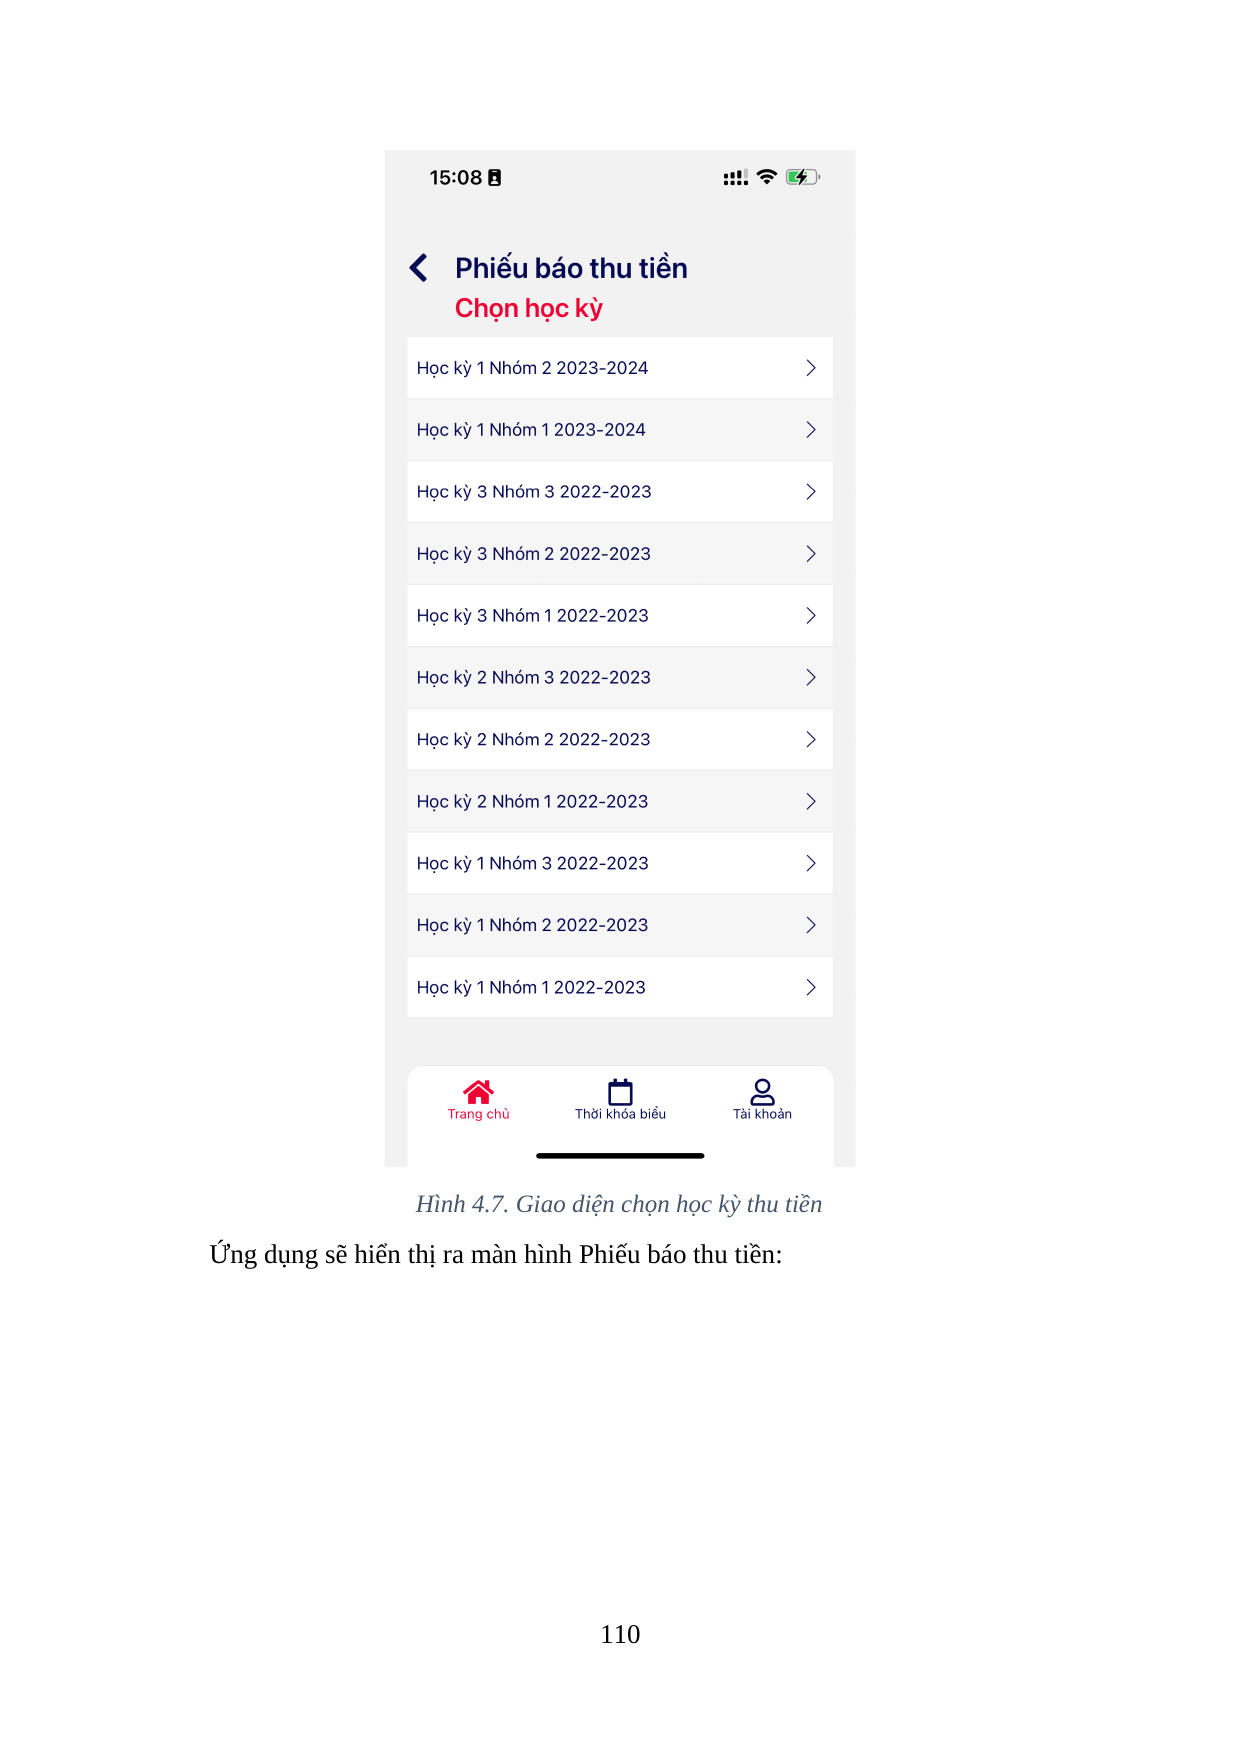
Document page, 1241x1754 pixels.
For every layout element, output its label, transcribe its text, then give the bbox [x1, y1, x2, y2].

picture [384, 150, 856, 1167]
text Ứng dụng sẽ hiển thị ra màn hình Phiếu báo thu tiền: [150, 1238, 1090, 1269]
text Hình 4.7. Giao diện chọn học kỳ thu tiền [150, 1189, 1090, 1218]
